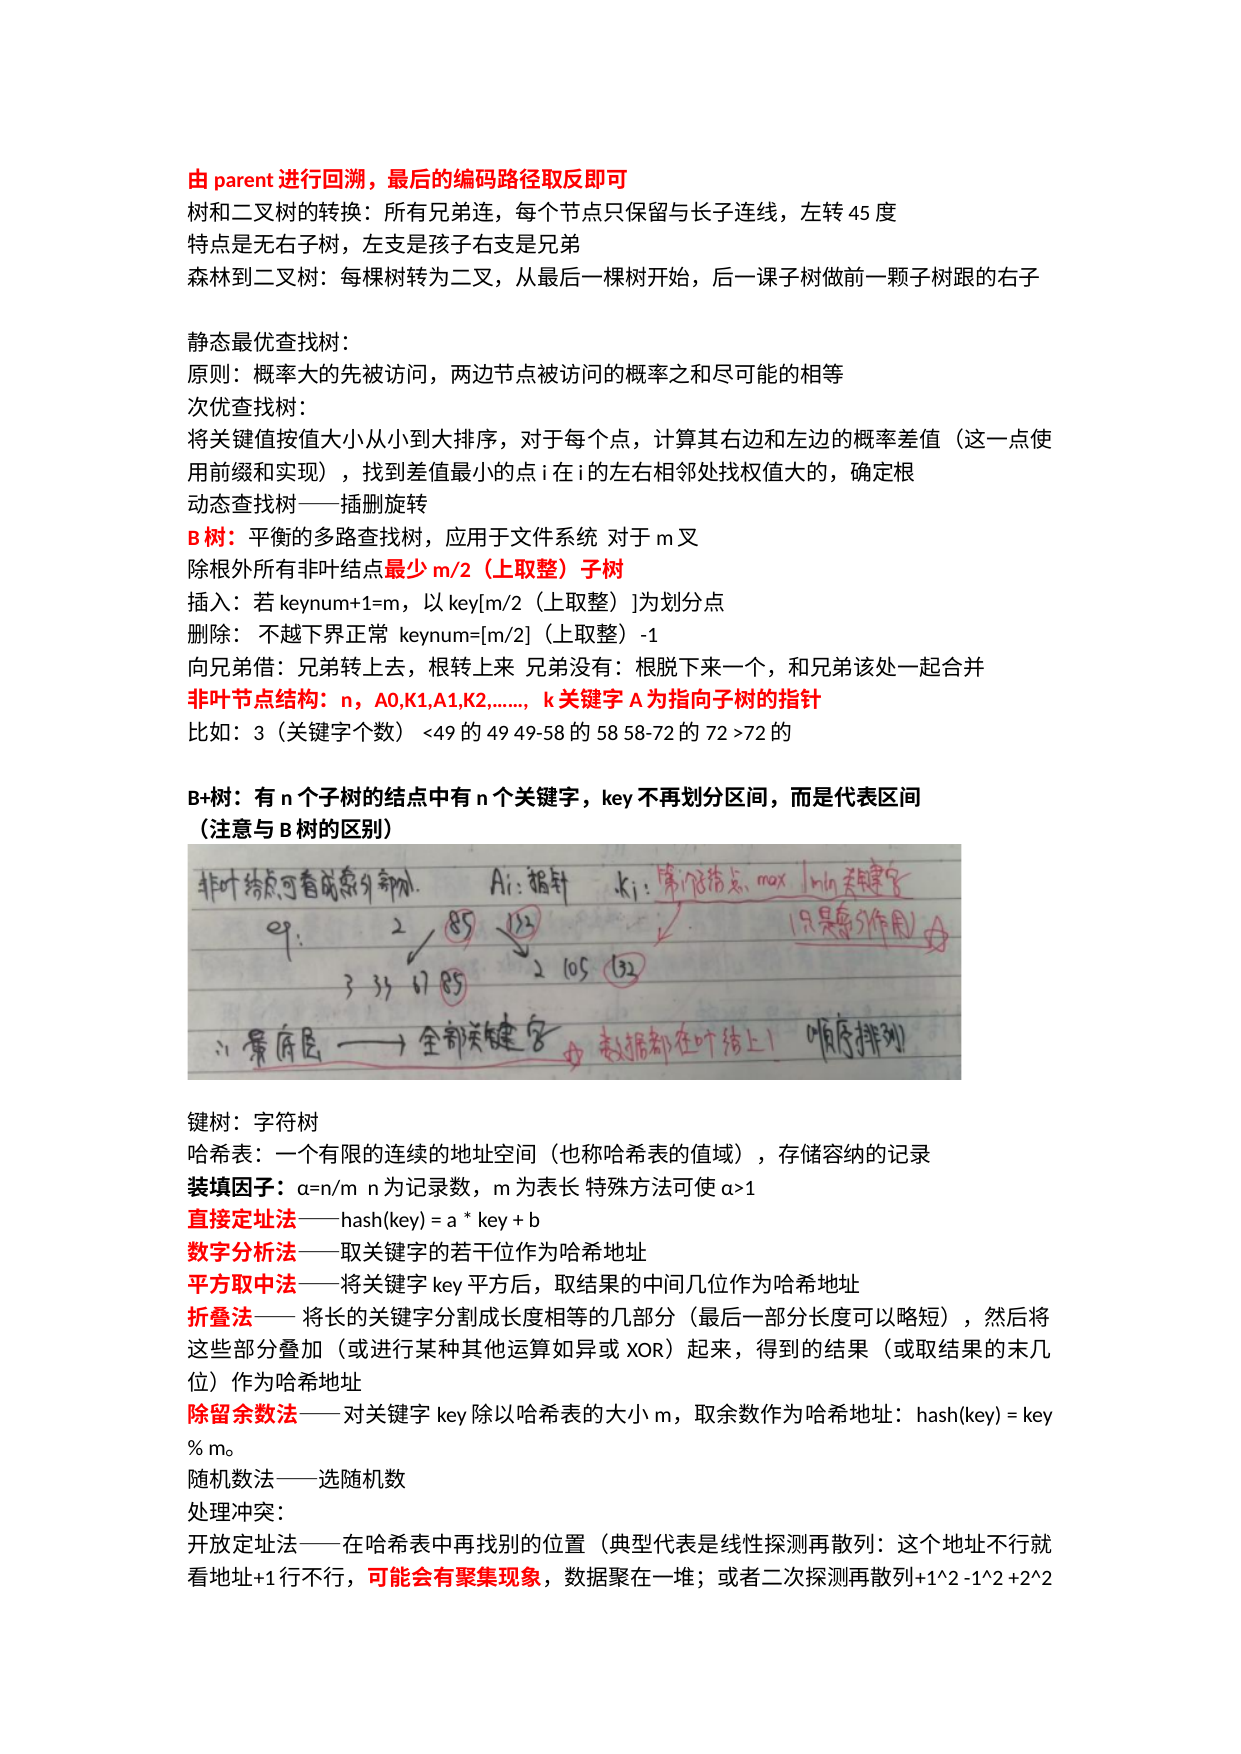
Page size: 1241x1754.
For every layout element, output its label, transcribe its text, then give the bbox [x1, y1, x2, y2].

text 将关键值按值大小从小到大排序，对于每个点，计算其右边和左边的概率差值（这一点使用前缀和实现），找到差值最小的点i 在i的左右相邻处找权值大的，确定根 [187, 422, 1053, 487]
text 树和二叉树的转换：所有兄弟连，每个节点只保留与长子连线，左转45度 [187, 194, 1053, 227]
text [187, 1527, 1053, 1592]
text 比如：3（关键字个数） <49的 49 49-58的 58 58-72的 72 >72的 [187, 714, 1053, 747]
text 除根外所有非叶结点最少m/2（上取整）子树 [187, 552, 1053, 584]
text 哈希表：一个有限的连续的地址空间（也称哈希表的值域），存储容纳的记录 [187, 1137, 1053, 1169]
text 向兄弟借：兄弟转上去，根转上来 兄弟没有：根脱下来一个，和兄弟该处一起合并 [187, 649, 1053, 682]
text 折叠法—— 将长的关键字分割成长度相等的几部分（最后一部分长度可以略短），然后将这些部分叠加（或进行某种其他运算如异或XOR）起来，得到的结果（或取结果的末几位）作为哈希地址 [187, 1299, 1053, 1397]
text 插入：若keynum+1=m，以key[m/2（上取整）]为划分点 [187, 584, 1053, 617]
text 处理冲突： [187, 1494, 1053, 1527]
text 原则：概率大的先被访问，两边节点被访问的概率之和尽可能的相等 [187, 357, 1053, 389]
text 由parent进行回溯，最后的编码路径取反即可 [187, 162, 1053, 194]
text 直接定址法——hash(key) = a * key + b [187, 1202, 1053, 1234]
text 键树：字符树 [187, 1104, 1053, 1137]
text 森林到二叉树：每棵树转为二叉，从最后一棵树开始，后一课子树做前一颗子树跟的右子 [187, 259, 1053, 292]
text （注意与B树的区别） [187, 812, 1053, 844]
text 除留余数法——对关键字 key 除以哈希表的大小 m，取余数作为哈希地址：hash(key) = key % m。 [187, 1397, 1053, 1462]
text 静态最优查找树： [187, 324, 1053, 357]
text 数字分析法——取关键字的若干位作为哈希地址 [187, 1234, 1053, 1267]
picture [187, 844, 962, 1080]
text 动态查找树——插删旋转 [187, 487, 1053, 519]
text 非叶节点结构：n，A0,K1,A1,K2,……, k关键字 A为指向子树的指针 [187, 682, 1053, 714]
text 装填因子：α=n/m n为记录数，m为表长 特殊方法可使α>1 [187, 1169, 1053, 1202]
text B树：平衡的多路查找树，应用于文件系统 对于m叉 [187, 519, 1053, 552]
text 删除： 不越下界正常 keynum=[m/2]（上取整）-1 [187, 617, 1053, 649]
text 平方取中法——将关键字key平方后，取结果的中间几位作为哈希地址 [187, 1267, 1053, 1299]
text 随机数法——选随机数 [187, 1462, 1053, 1494]
text B+树：有n个子树的结点中有n个关键字，key不再划分区间，而是代表区间 [187, 779, 1053, 812]
text 次优查找树： [187, 389, 1053, 422]
text 特点是无右子树，左支是孩子右支是兄弟 [187, 227, 1053, 259]
